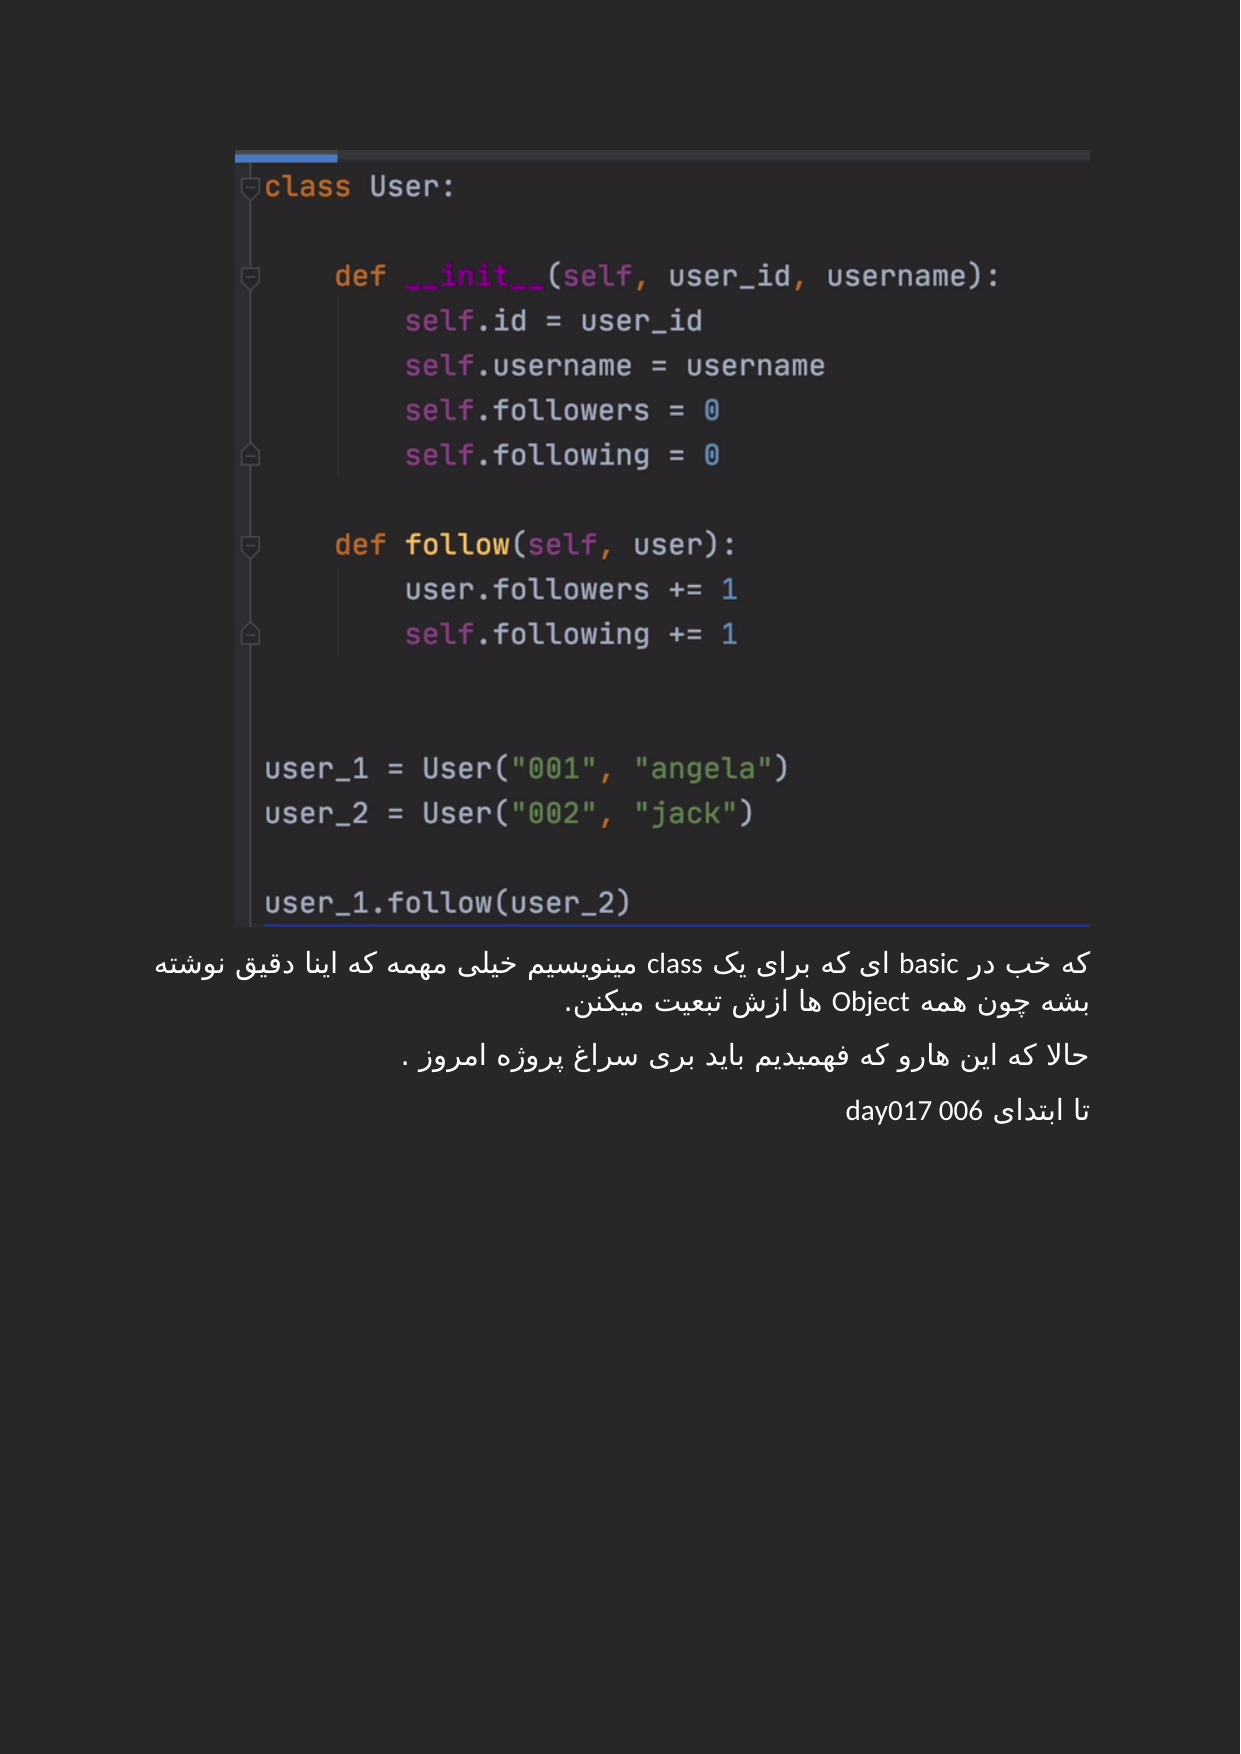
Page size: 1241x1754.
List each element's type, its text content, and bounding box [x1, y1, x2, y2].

text تا ابتدای day017 006 [150, 1092, 1090, 1128]
picture [235, 150, 1090, 927]
text حالا که این هارو که فهمیدیم باید بری سراغ پروژه امروز . [150, 1039, 1090, 1073]
text که خب در basic ای که برای یک class مینویسیم خیلی مهمه که اینا دقیق نوشته بشه چون همه Object ها ازش تبعیت میکنن. [150, 945, 1090, 1019]
